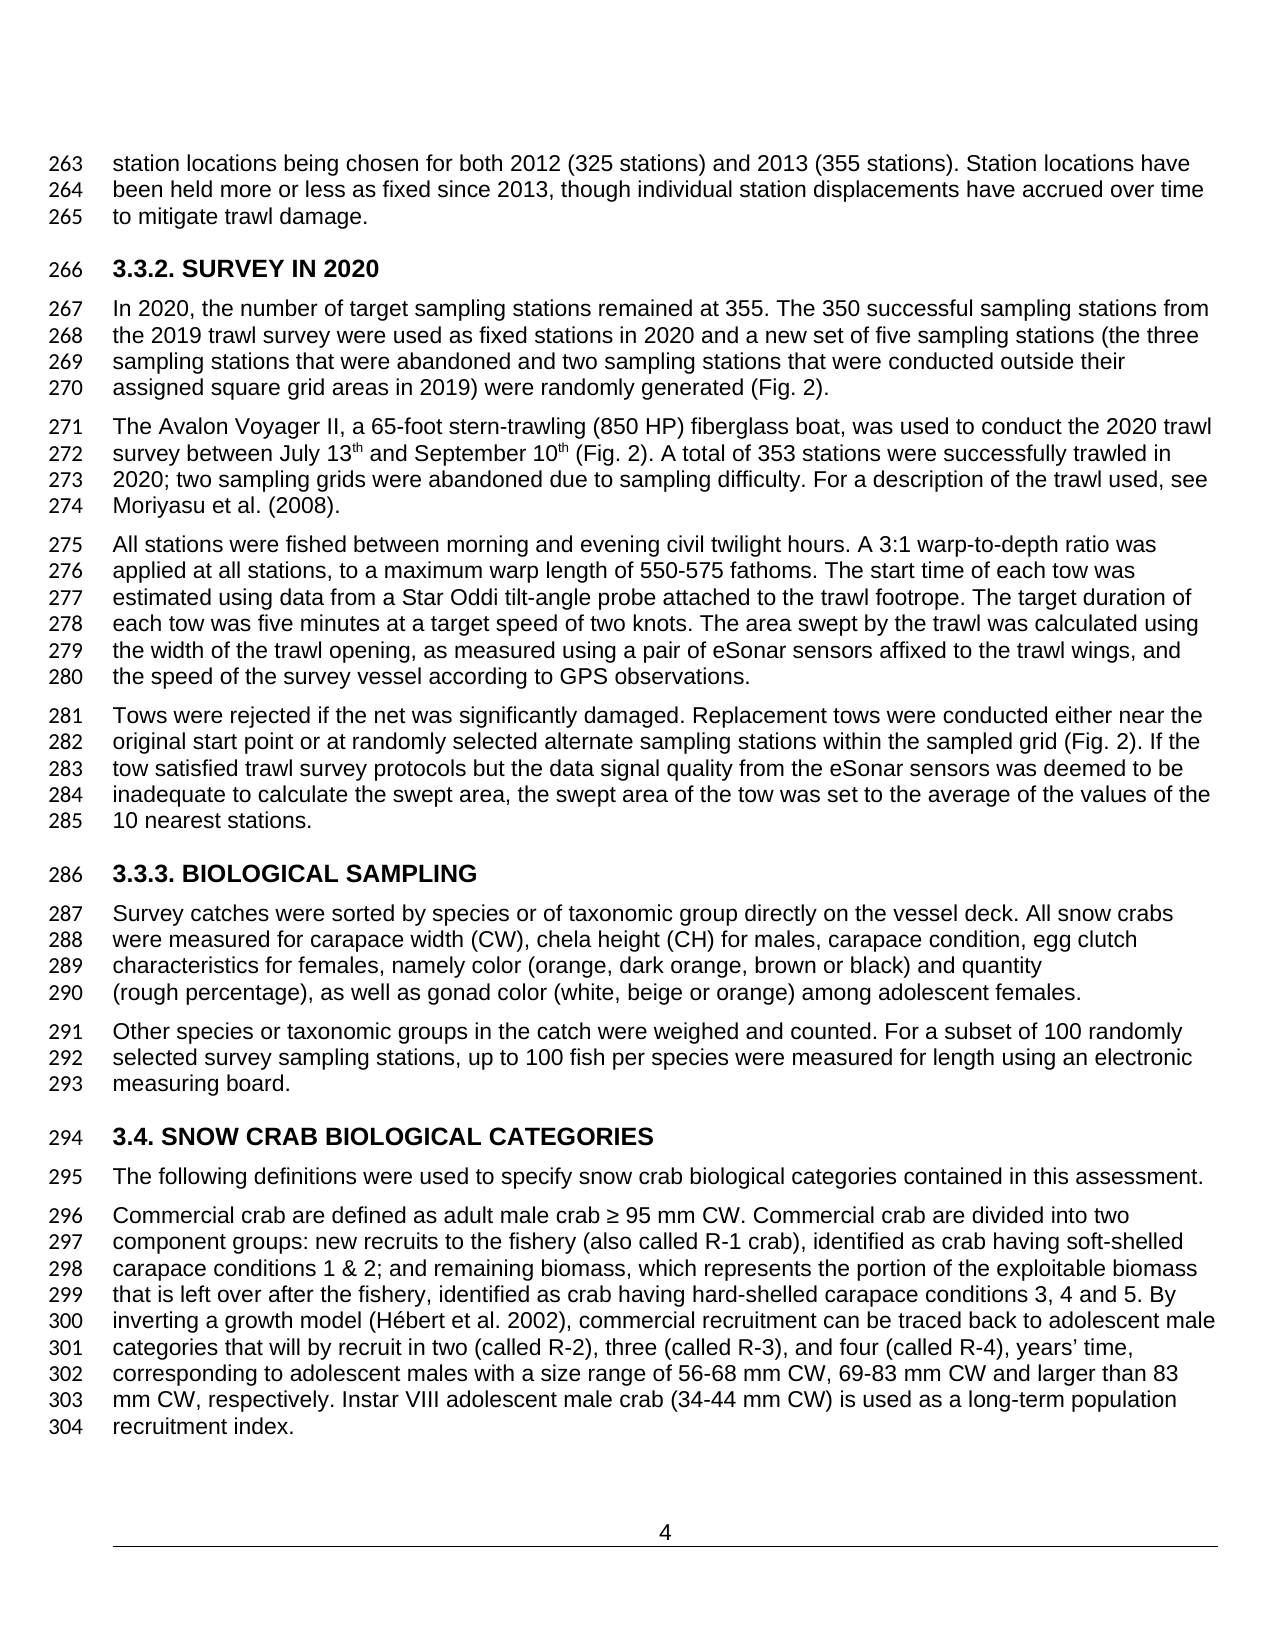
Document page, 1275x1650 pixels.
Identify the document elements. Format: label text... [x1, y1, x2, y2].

subtitle 3.4. Snow CRAb biological categories [112, 1122, 1218, 1151]
subtitle 3.3.3. Biological sampling [112, 858, 1218, 887]
text The Avalon Voyager II, a 65-foot stern-trawling (850 HP) fiberglass boat, was used to conduct the 2020 trawl survey between July 13th and September 10th (Fig. 2). A total of 353 stations were successfully trawled in 2020; two sampling grids were abandoned due to sampling difficulty. For a description of the trawl used, see Moriyasu et al. (2008). [112, 413, 1218, 519]
text Commercial crab are defined as adult male crab ≥ 95 mm CW. Commercial crab are divided into two component groups: new recruits to the fishery (also called R-1 crab), identified as crab having soft-shelled carapace conditions 1 & 2; and remaining biomass, which represents the portion of the exploitable biomass that is left over after the fishery, identified as crab having hard-shelled carapace conditions 3, 4 and 5. By inverting a growth model (Hébert et al. 2002), commercial recruitment can be traced back to adolescent male categories that will by recruit in two (called R-2), three (called R-3), and four (called R-4), years’ time, corresponding to adolescent males with a size range of 56-68 mm CW, 69-83 mm CW and larger than 83 mm CW, respectively. Instar VIII adolescent male crab (34-44 mm CW) is used as a long-term population recruitment index. [112, 1202, 1218, 1439]
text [112, 150, 1218, 229]
text Survey catches were sorted by species or of taxonomic group directly on the vessel deck. All snow crabs were measured for carapace width (CW), chela height (CH) for males, carapace condition, egg clutch characteristics for females, namely color (orange, dark orange, brown or black) and quantity (rough percentage), as well as gonad color (white, beige or orange) among adolescent females. [112, 900, 1218, 1005]
text All stations were fished between morning and evening civil twilight hours. A 3:1 warp-to-depth ratio was applied at all stations, to a maximum warp length of 550-575 fathoms. The start time of each tow was estimated using data from a Star Oddi tilt-angle probe attached to the trawl footrope. The target duration of each tow was five minutes at a target speed of two knots. The area swept by the trawl was calculated using the width of the trawl opening, as measured using a pair of eSonar sensors affixed to the trawl wings, and the speed of the survey vessel according to GPS observations. [112, 531, 1218, 689]
subtitle 3.3.2. survey in 2020 [112, 254, 1218, 283]
text Other species or taxonomic groups in the catch were weighed and counted. For a subset of 100 randomly selected survey sampling stations, up to 100 fish per species were measured for length using an electronic measuring board. [112, 1018, 1218, 1097]
text Tows were rejected if the net was significantly damaged. Replacement tows were conducted either near the original start point or at randomly selected alternate sampling stations within the sampled grid (Fig. 2). If the tow satisfied trawl survey protocols but the data signal quality from the eSonar sensors was deemed to be inadequate to calculate the swept area, the swept area of the tow was set to the average of the values of the 10 nearest stations. [112, 702, 1218, 833]
text In 2020, the number of target sampling stations remained at 355. The 350 successful sampling stations from the 2019 trawl survey were used as fixed stations in 2020 and a new set of five sampling stations (the three sampling stations that were abandoned and two sampling stations that were conducted outside their assigned square grid areas in 2019) were randomly generated (Fig. 2). [112, 295, 1218, 401]
text The following definitions were used to specify snow crab biological categories contained in this assessment. [112, 1163, 1218, 1189]
